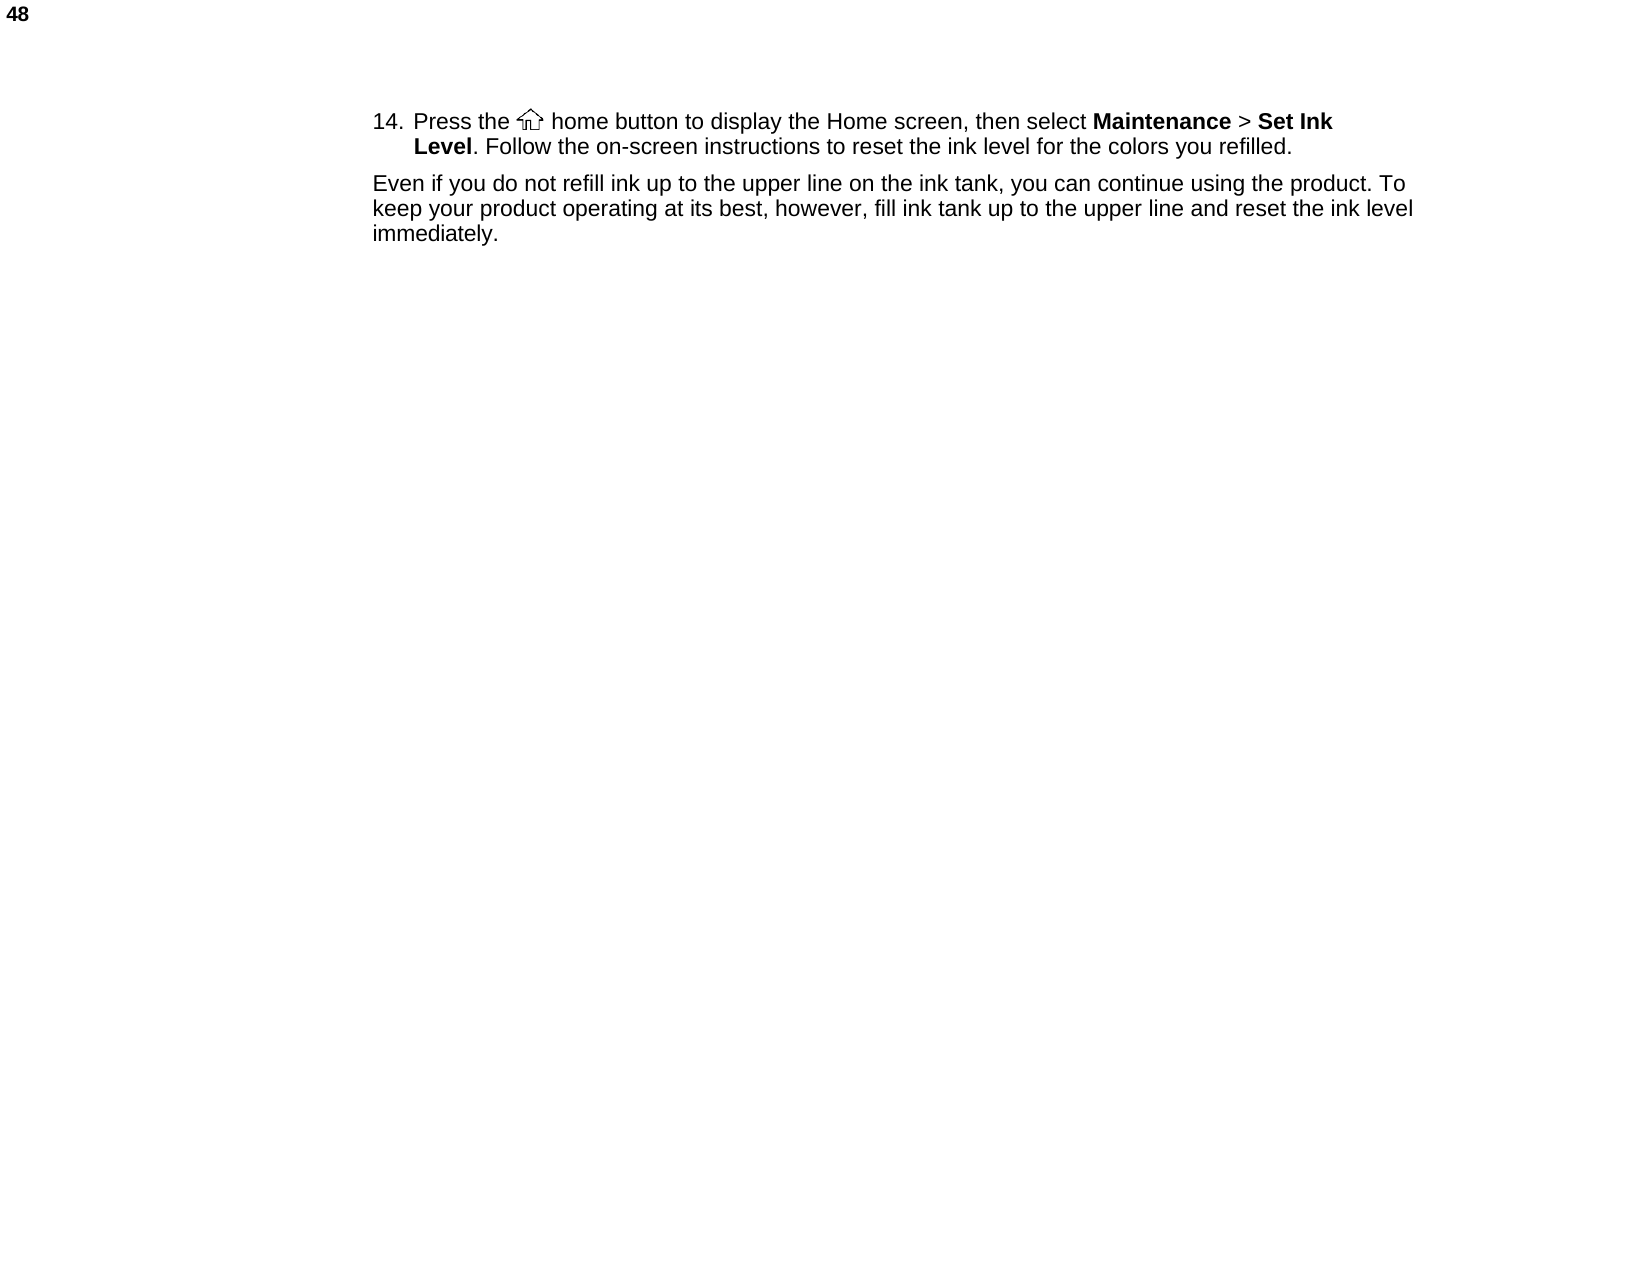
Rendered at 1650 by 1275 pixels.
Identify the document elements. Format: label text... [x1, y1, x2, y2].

picture [516, 108, 544, 130]
list Press the home button to display the Home screen, then select Maintenance > Set Ink Level. Follow the on-screen instructions to reset the ink level for the colors you refilled. [372, 109, 1393, 160]
text Even if you do not refill ink up to the upper line on the ink tank, you can continue using the product. To keep your product operating at its best, however, fill ink tank up to the upper line and reset the ink level immediately. [372, 171, 1435, 247]
